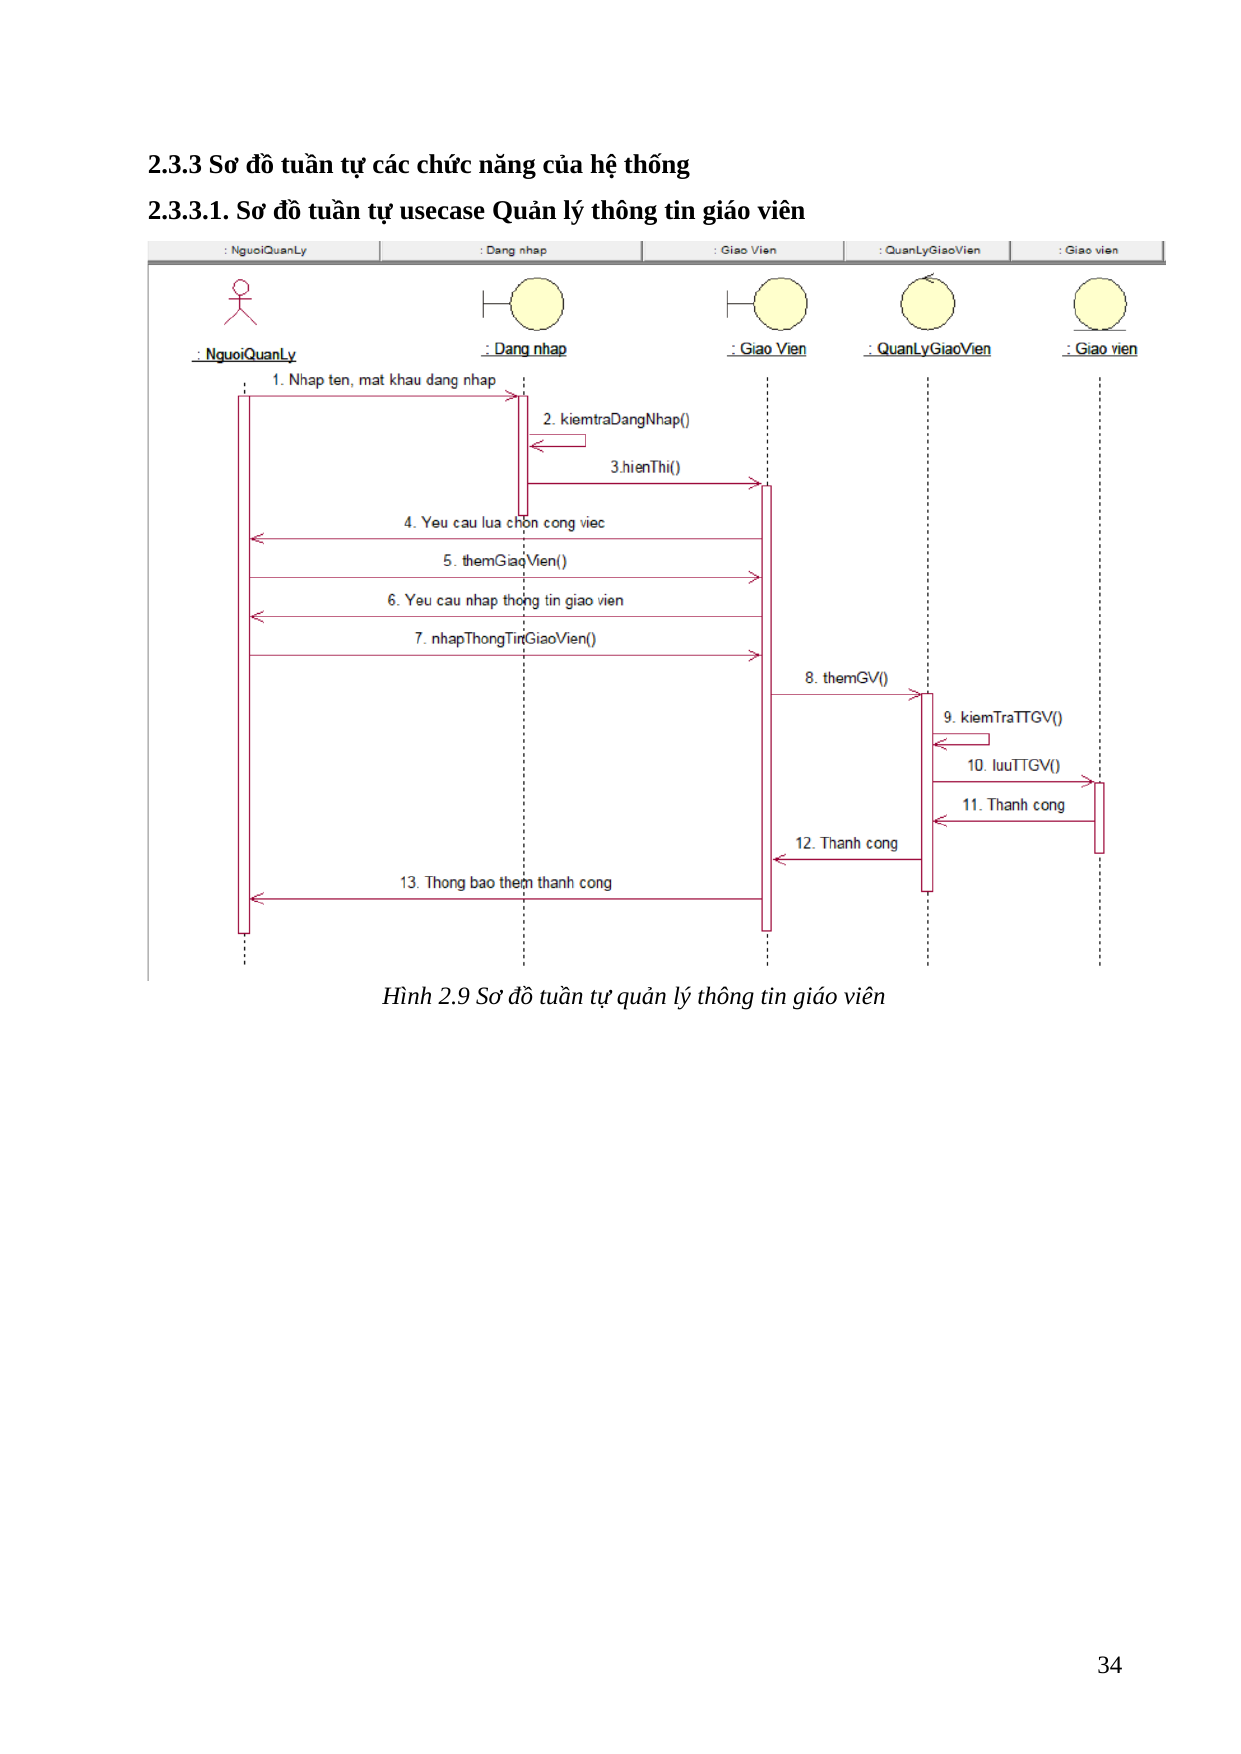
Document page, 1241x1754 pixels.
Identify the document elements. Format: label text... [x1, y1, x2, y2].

subtitle 2.3.3.1. Sơ đồ tuần tự usecase Quản lý thông tin giáo viên [148, 194, 1122, 226]
subtitle Hình 2.9 Sơ đồ tuần tự quản lý thông tin giáo viên [148, 981, 1122, 1010]
subtitle 2.3.3 Sơ đồ tuần tự các chức năng của hệ thống [148, 148, 1122, 179]
picture [147, 241, 1166, 981]
